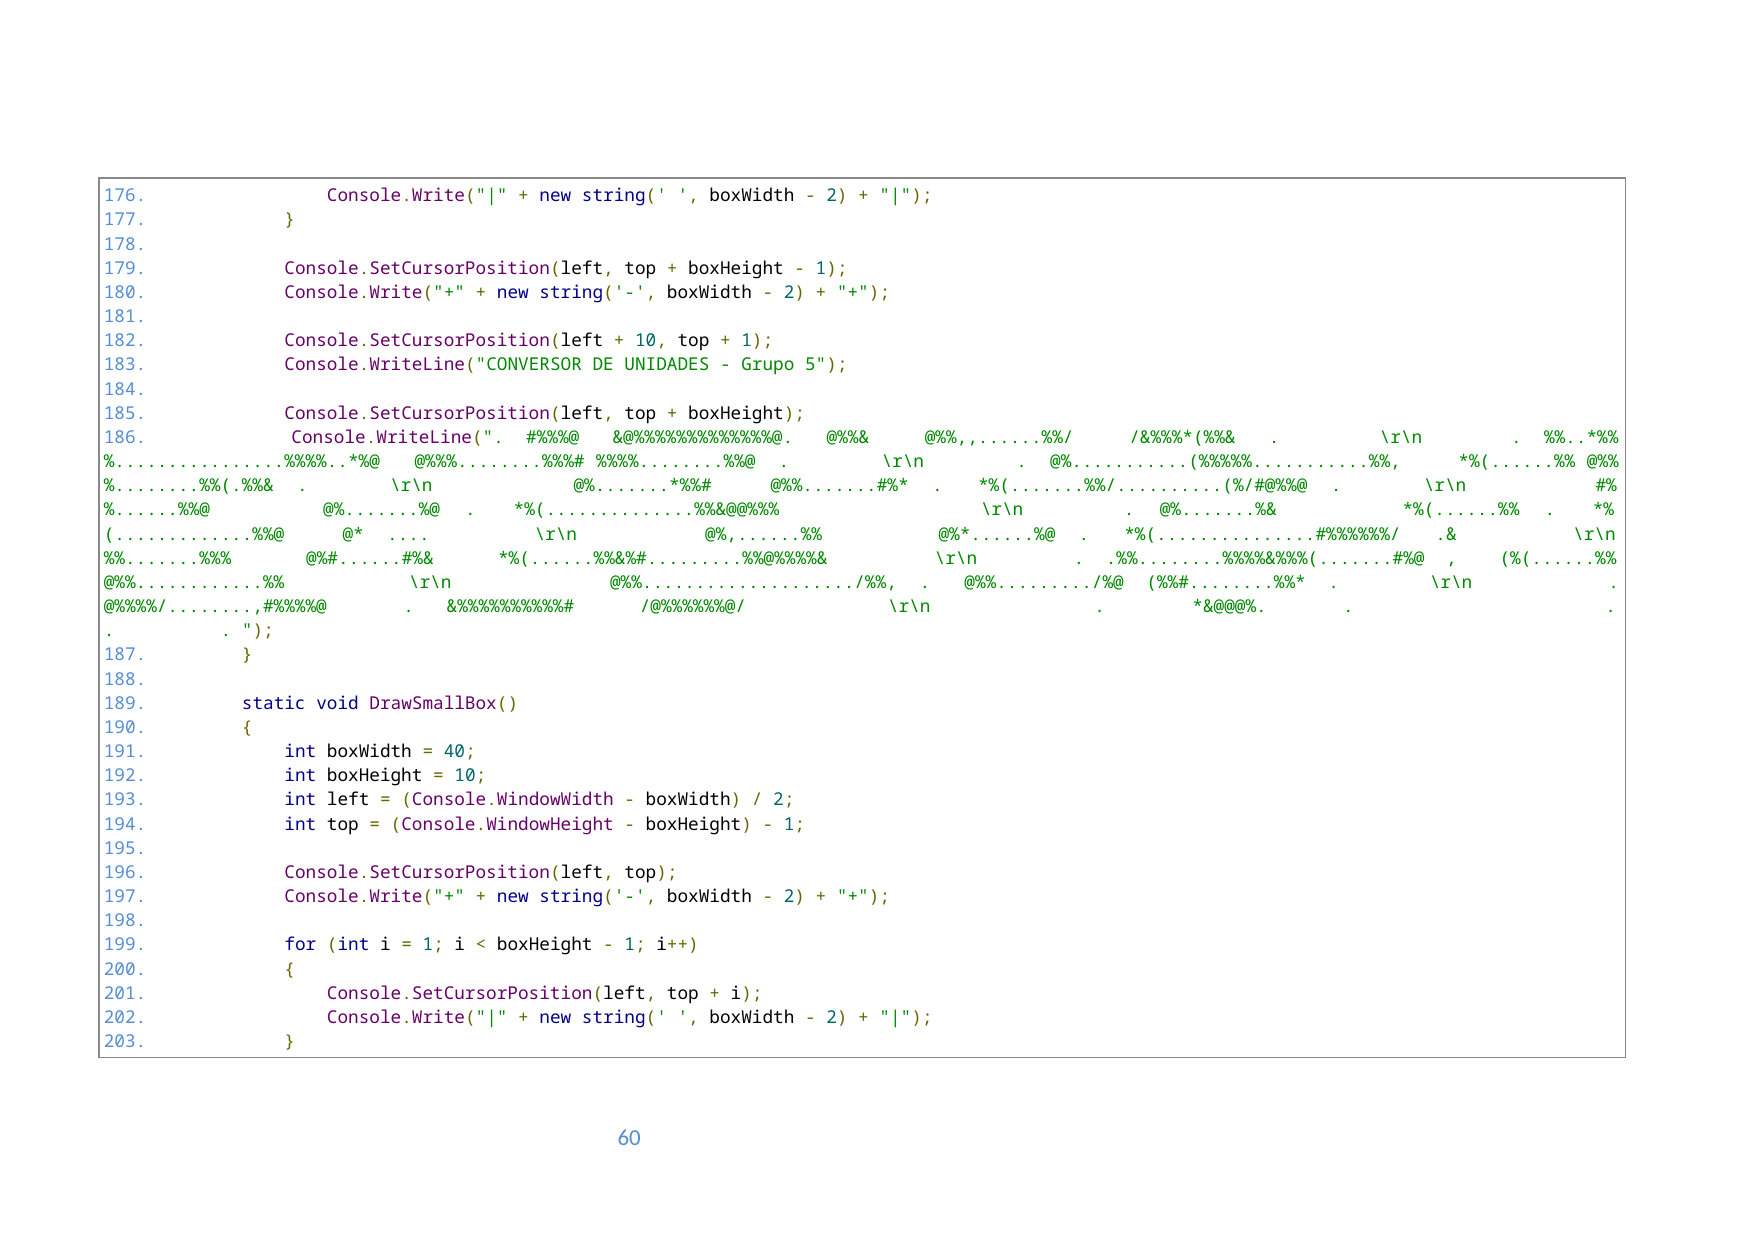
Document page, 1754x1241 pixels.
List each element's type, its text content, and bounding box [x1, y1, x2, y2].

text 177. } [103, 207, 1620, 231]
text 178. [103, 231, 1620, 255]
text 201. Console.SetCursorPosition(left, top + i); [103, 980, 1620, 1004]
text 194. int top = (Console.WindowHeight - boxHeight) - 1; [103, 811, 1620, 835]
text 198. [103, 908, 1620, 932]
text 179. Console.SetCursorPosition(left, top + boxHeight - 1); [103, 255, 1620, 279]
text 183. Console.WriteLine("CONVERSOR DE UNIDADES - Grupo 5"); [103, 352, 1620, 376]
text 186. Console.WriteLine(". #%%%@ &@%%%%%%%%%%%%%@. @%%& @%%,,......%%/ /&%%%*(%%& . \r\n . %%..*%%%................%%%%..*%@ @%%%........%%%# %%%%........%%@ . \r\n . @%...........(%%%%%...........%%, *%(......%% @%%%........%%(.%%& . \r\n @%.......*%%# @%%.......#%* . *%(.......%%/..........(%/#@%%@ . \r\n #%%......%%@ @%.......%@ . *%(..............%%&@@%%% \r\n . @%.......%& *%(......%% . *%(.............%%@ @* .... \r\n @%,......%% @%*......%@ . *%(...............#%%%%%%/ .& \r\n %%.......%%% @%#......#%& *%(......%%&%#.........%%@%%%%& \r\n . .%%........%%%%&%%%(.......#%@ , (%(......%% @%%............%% \r\n @%%..................../%%, . @%%........./%@ (%%#........%%* . \r\n . @%%%%/........,#%%%%@ . &%%%%%%%%%%# /@%%%%%%@/ \r\n . *&@@@%. . . . . "); [103, 424, 1620, 642]
text 192. int boxHeight = 10; [103, 763, 1620, 787]
text 188. [103, 666, 1620, 690]
text 180. Console.Write("+" + new string('-', boxWidth - 2) + "+"); [103, 279, 1620, 303]
text 181. [103, 303, 1620, 328]
text 190. { [103, 714, 1620, 738]
text 195. [103, 835, 1620, 859]
text 196. Console.SetCursorPosition(left, top); [103, 859, 1620, 883]
text 203. } [100, 1023, 1625, 1057]
text 176. Console.Write("|" + new string(' ', boxWidth - 2) + "|"); [100, 179, 1625, 207]
text 191. int boxWidth = 40; [103, 738, 1620, 763]
text 199. for (int i = 1; i < boxHeight - 1; i++) [103, 932, 1620, 956]
text 185. Console.SetCursorPosition(left, top + boxHeight); [103, 400, 1620, 424]
text 189. static void DrawSmallBox() [103, 690, 1620, 714]
text 202. Console.Write("|" + new string(' ', boxWidth - 2) + "|"); [103, 1004, 1620, 1023]
text 200. { [103, 956, 1620, 980]
text 182. Console.SetCursorPosition(left + 10, top + 1); [103, 328, 1620, 352]
text 184. [103, 376, 1620, 400]
text 197. Console.Write("+" + new string('-', boxWidth - 2) + "+"); [103, 883, 1620, 908]
text 187. } [103, 642, 1620, 666]
text 193. int left = (Console.WindowWidth - boxWidth) / 2; [103, 787, 1620, 811]
